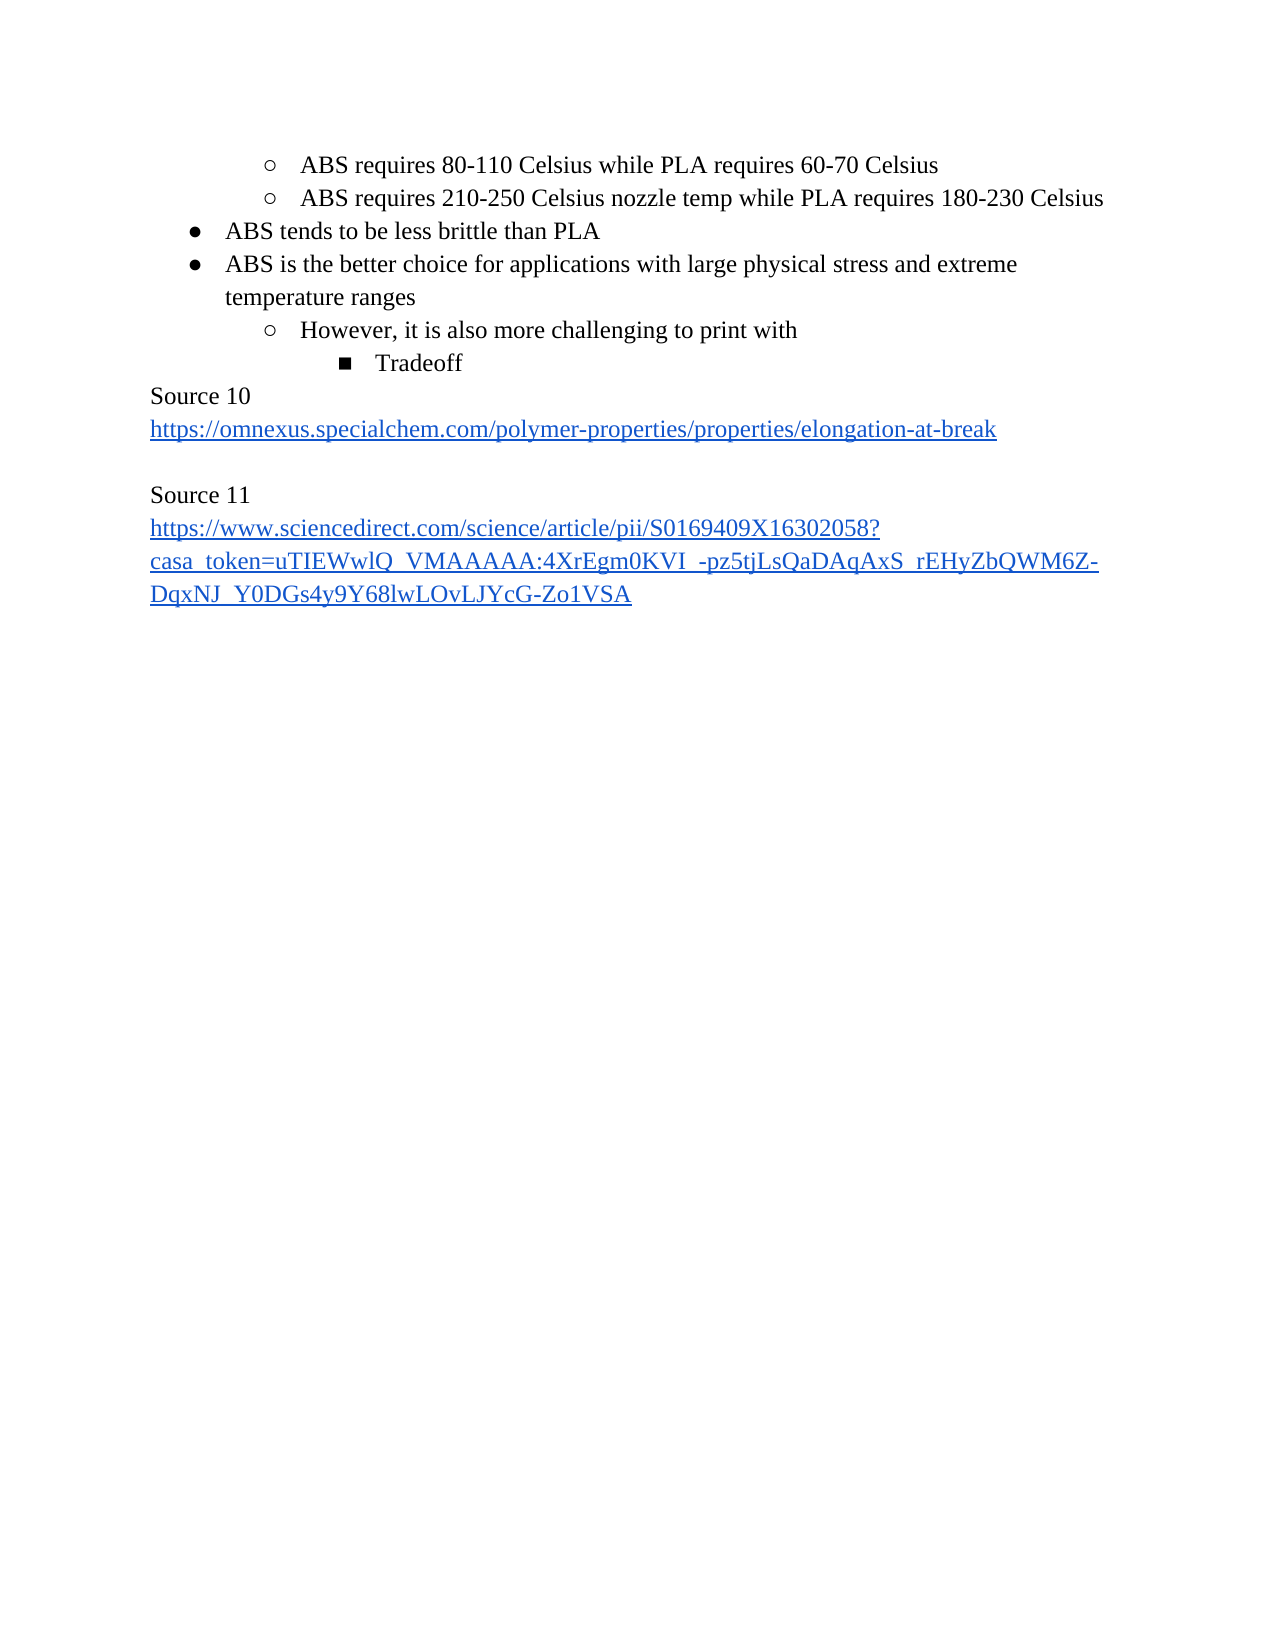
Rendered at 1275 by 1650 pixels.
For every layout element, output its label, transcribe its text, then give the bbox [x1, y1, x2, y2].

list However, it is also more challenging to print with [262, 315, 1125, 344]
text Source 11 [150, 480, 1125, 509]
text https://www.sciencedirect.com/science/article/pii/S0169409X16302058?casa_token=uTIEWwlQ_VMAAAAA:4XrEgm0KVI_-pz5tjLsQaDAqAxS_rEHyZbQWM6Z-DqxNJ_Y0DGs4y9Y68lwLOvLJYcG-Zo1VSA [150, 513, 1125, 608]
list Tradeoff [337, 348, 1125, 377]
list ABS requires 210-250 Celsius nozzle temp while PLA requires 180-230 Celsius [262, 183, 1125, 212]
text https://omnexus.specialchem.com/polymer-properties/properties/elongation-at-break [150, 414, 1125, 443]
list ABS is the better choice for applications with large physical stress and extreme temperature ranges [187, 249, 1125, 311]
list ABS requires 80-110 Celsius while PLA requires 60-70 Celsius [262, 150, 1125, 179]
list ABS tends to be less brittle than PLA [187, 216, 1125, 245]
text Source 10 [150, 381, 1125, 410]
